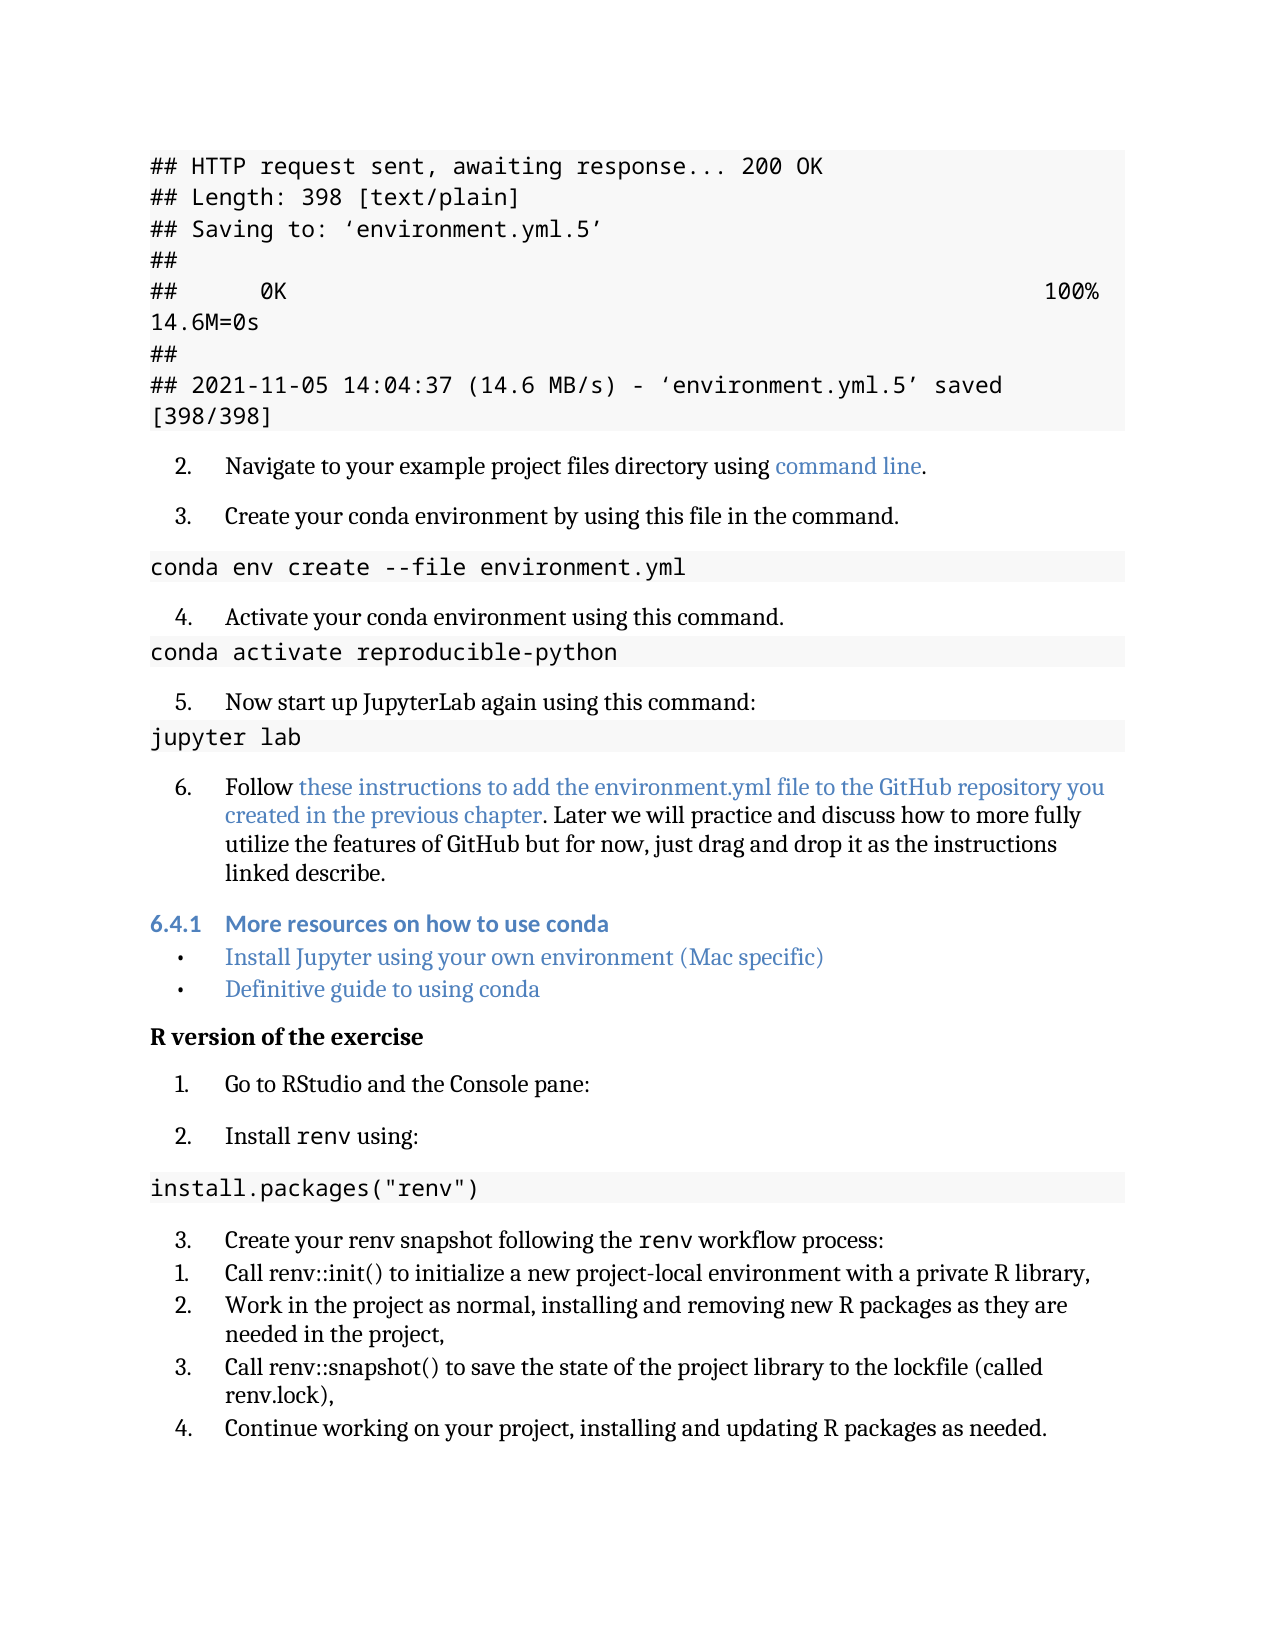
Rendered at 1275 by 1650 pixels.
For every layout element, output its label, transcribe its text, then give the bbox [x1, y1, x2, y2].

list Create your conda environment by using this file in the command. [175, 502, 1125, 530]
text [150, 150, 1125, 431]
list Install renv using: [175, 1120, 1125, 1151]
text jupyter lab [150, 720, 1125, 752]
list Go to RStudio and the Console pane: [175, 1070, 1125, 1099]
list Now start up JupyterLab again using this command: [175, 688, 1125, 717]
list Follow these instructions to add the environment.yml file to the GitHub repository you created in the previous chapter. Later we will practice and discuss how to more fully utilize the features of GitHub but for now, just drag and drop it as the instructions linked describe. [175, 772, 1125, 887]
list Navigate to your example project files directory using command line. [175, 452, 1125, 481]
list Call renv::init() to initialize a new project-local environment with a private R library, [175, 1259, 1125, 1288]
text conda activate reproducible-python [150, 636, 1125, 667]
list Continue working on your project, installing and updating R packages as needed. [175, 1414, 1125, 1443]
list Call renv::snapshot() to save the state of the project library to the lockfile (called renv.lock), [175, 1353, 1125, 1410]
text R version of the exercise [150, 1023, 1125, 1051]
text conda env create --file environment.yml [150, 551, 1125, 582]
list Install Jupyter using your own environment (Mac specific) [175, 943, 1125, 971]
list Definitive guide to using conda [175, 975, 1125, 1004]
list Work in the project as normal, installing and removing new R packages as they are needed in the project, [175, 1291, 1125, 1349]
list Activate your conda environment using this command. [175, 603, 1125, 632]
list Create your renv snapshot following the renv workflow process: [175, 1224, 1125, 1255]
subtitle 6.4.1 More resources on how to use conda [150, 908, 1125, 939]
text install.packages("renv") [150, 1172, 1125, 1203]
